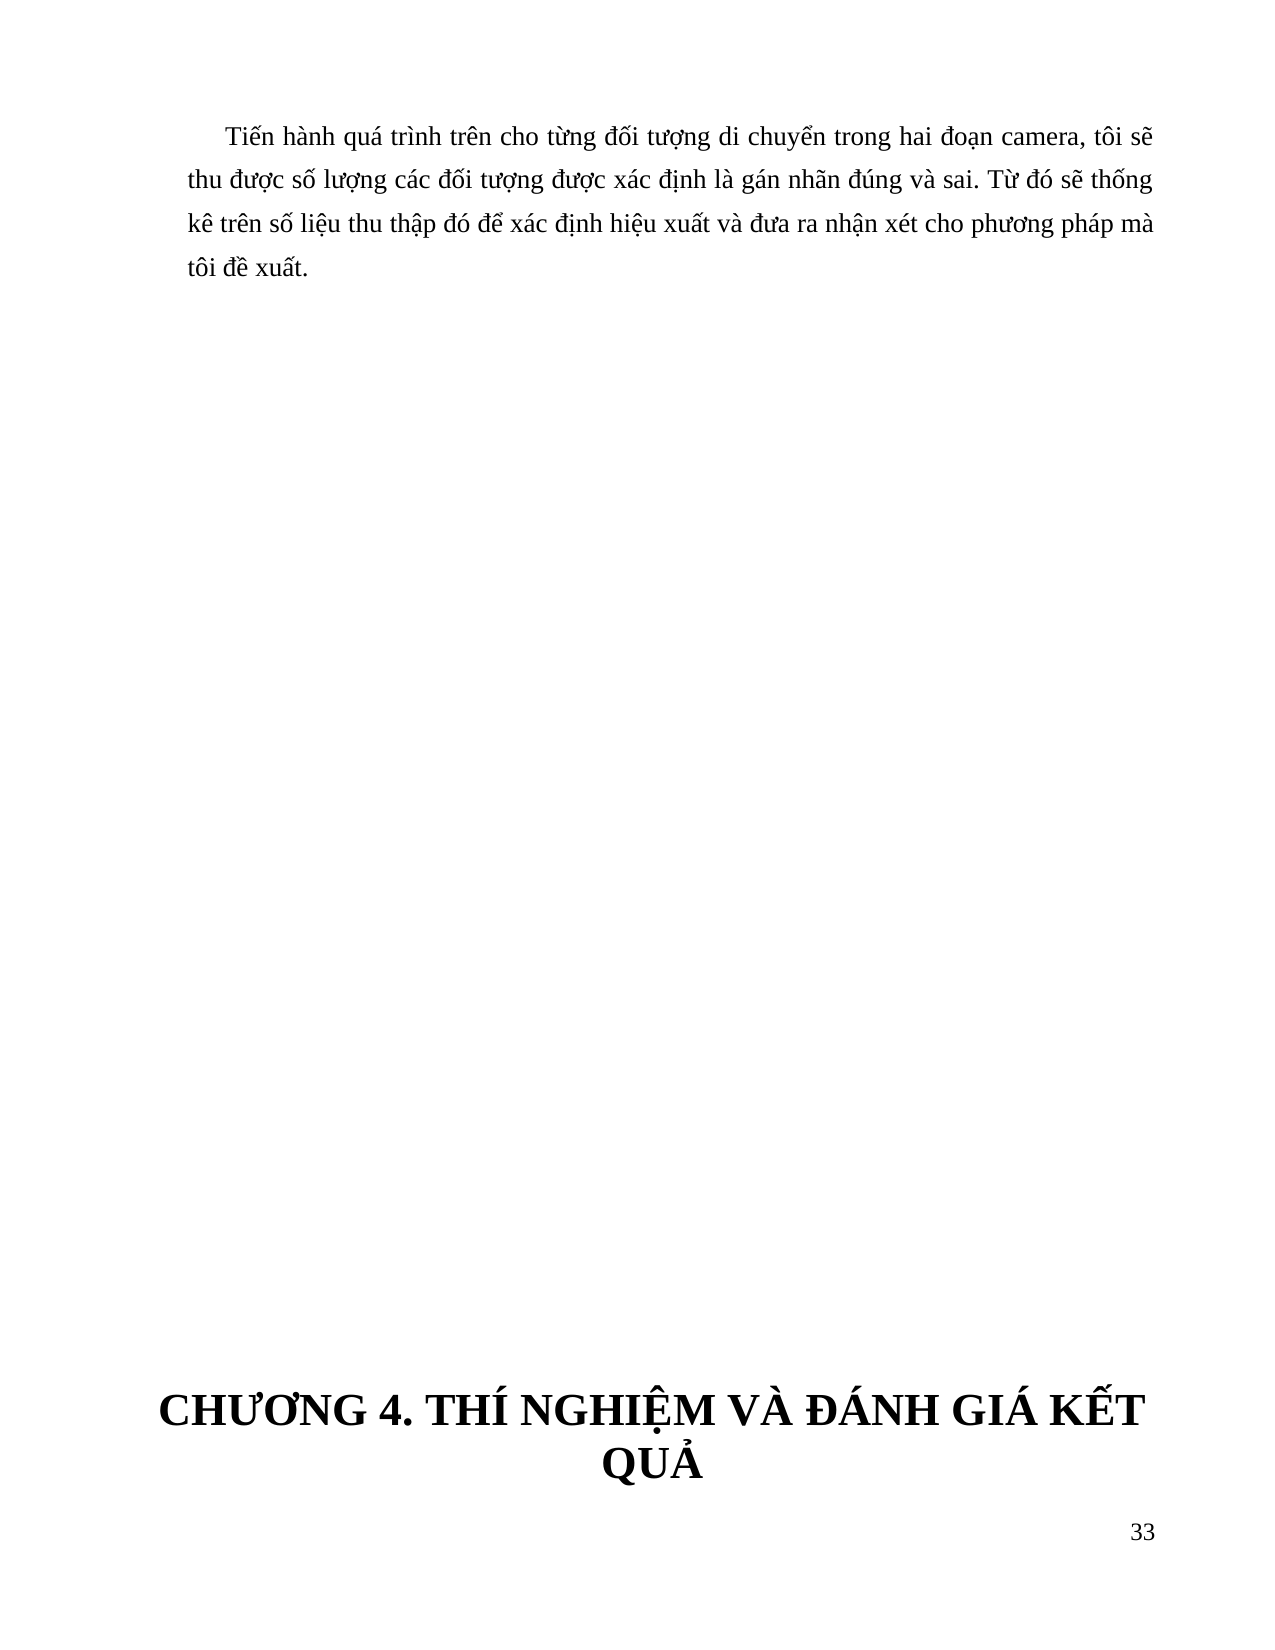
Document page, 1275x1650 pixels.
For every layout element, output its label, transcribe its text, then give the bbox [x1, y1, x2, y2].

text Tiến hành quá trình trên cho từng đối tượng di chuyển trong hai đoạn camera, tôi sẽ thu được số lượng các đối tượng được xác định là gán nhãn đúng và sai. Từ đó sẽ thống kê trên số liệu thu thập đó để xác định hiệu xuất và đưa ra nhận xét cho phương pháp mà tôi đề xuất. [187, 120, 1155, 282]
subtitle CHƯƠNG 4. THÍ NGHIỆM VÀ ĐÁNH GIÁ KẾT QUẢ [150, 1383, 1155, 1488]
